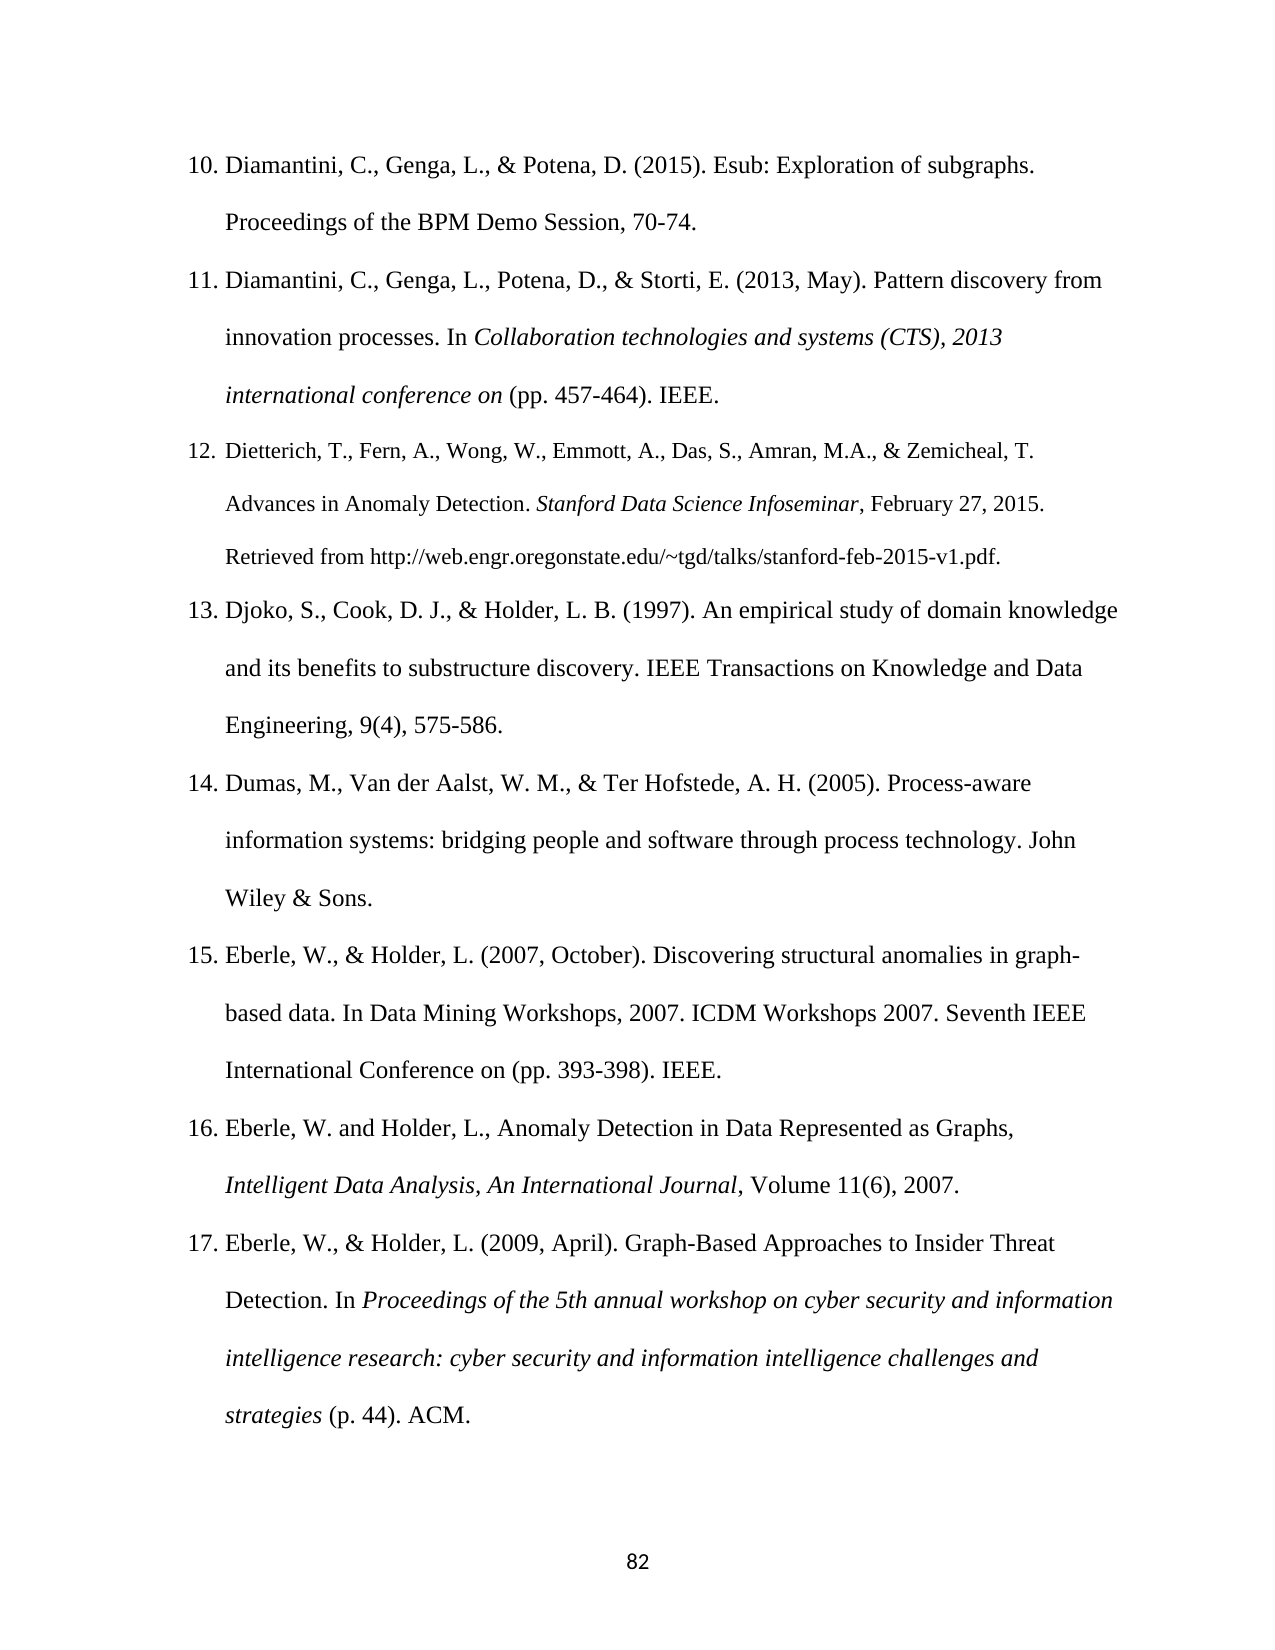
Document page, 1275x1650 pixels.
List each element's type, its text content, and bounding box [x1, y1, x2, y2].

list Dumas, M., Van der Aalst, W. M., & Ter Hofstede, A. H. (2005). Process-aware information systems: bridging people and software through process technology. John Wiley & Sons. [187, 768, 1125, 912]
list Diamantini, C., Genga, L., & Potena, D. (2015). Esub: Exploration of subgraphs. Proceedings of the BPM Demo Session, 70-74. [187, 150, 1125, 236]
list Dietterich, T., Fern, A., Wong, W., Emmott, A., Das, S., Amran, M.A., & Zemicheal, T. Advances in Anomaly Detection. Stanford Data Science Infoseminar, February 27, 2015. Retrieved from http://web.engr.oregonstate.edu/~tgd/talks/stanford-feb-2015-v1.pdf. [187, 437, 1125, 569]
list Eberle, W., & Holder, L. (2007, October). Discovering structural anomalies in graph-based data. In Data Mining Workshops, 2007. ICDM Workshops 2007. Seventh IEEE International Conference on (pp. 393-398). IEEE. [187, 941, 1125, 1084]
list Diamantini, C., Genga, L., Potena, D., & Storti, E. (2013, May). Pattern discovery from innovation processes. In Collaboration technologies and systems (CTS), 2013 international conference on (pp. 457-464). IEEE. [187, 265, 1125, 409]
list Eberle, W., & Holder, L. (2009, April). Graph-Based Approaches to Insider Threat Detection. In Proceedings of the 5th annual workshop on cyber security and information intelligence research: cyber security and information intelligence challenges and strategies (p. 44). ACM. [187, 1228, 1125, 1429]
list Eberle, W. and Holder, L., Anomaly Detection in Data Represented as Graphs, Intelligent Data Analysis, An International Journal, Volume 11(6), 2007. [187, 1113, 1125, 1199]
list Djoko, S., Cook, D. J., & Holder, L. B. (1997). An empirical study of domain knowledge and its benefits to substructure discovery. IEEE Transactions on Knowledge and Data Engineering, 9(4), 575-586. [187, 596, 1125, 739]
